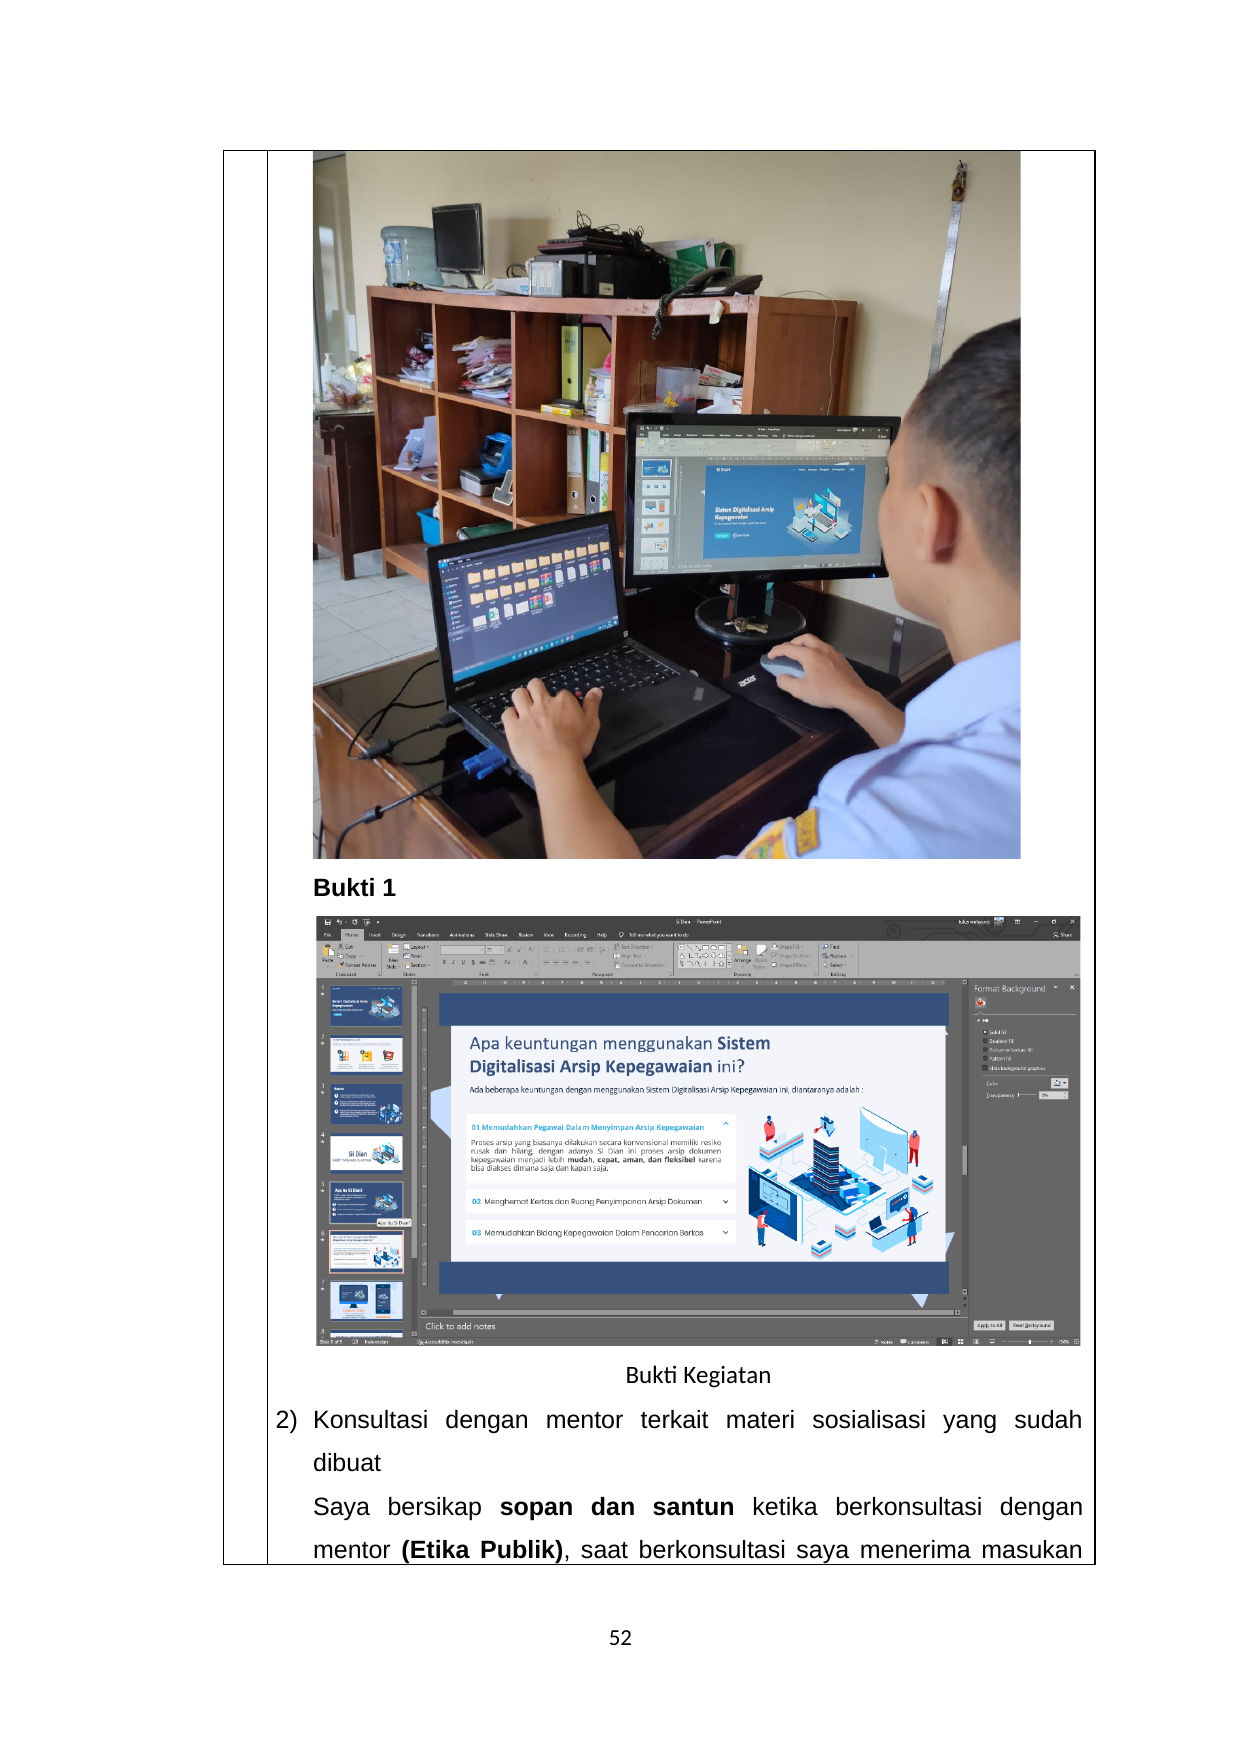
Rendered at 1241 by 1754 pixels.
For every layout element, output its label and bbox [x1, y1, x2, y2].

table_cell [268, 151, 1094, 1563]
picture [312, 151, 1021, 859]
table_cell [224, 151, 267, 1563]
picture [316, 916, 1081, 1346]
